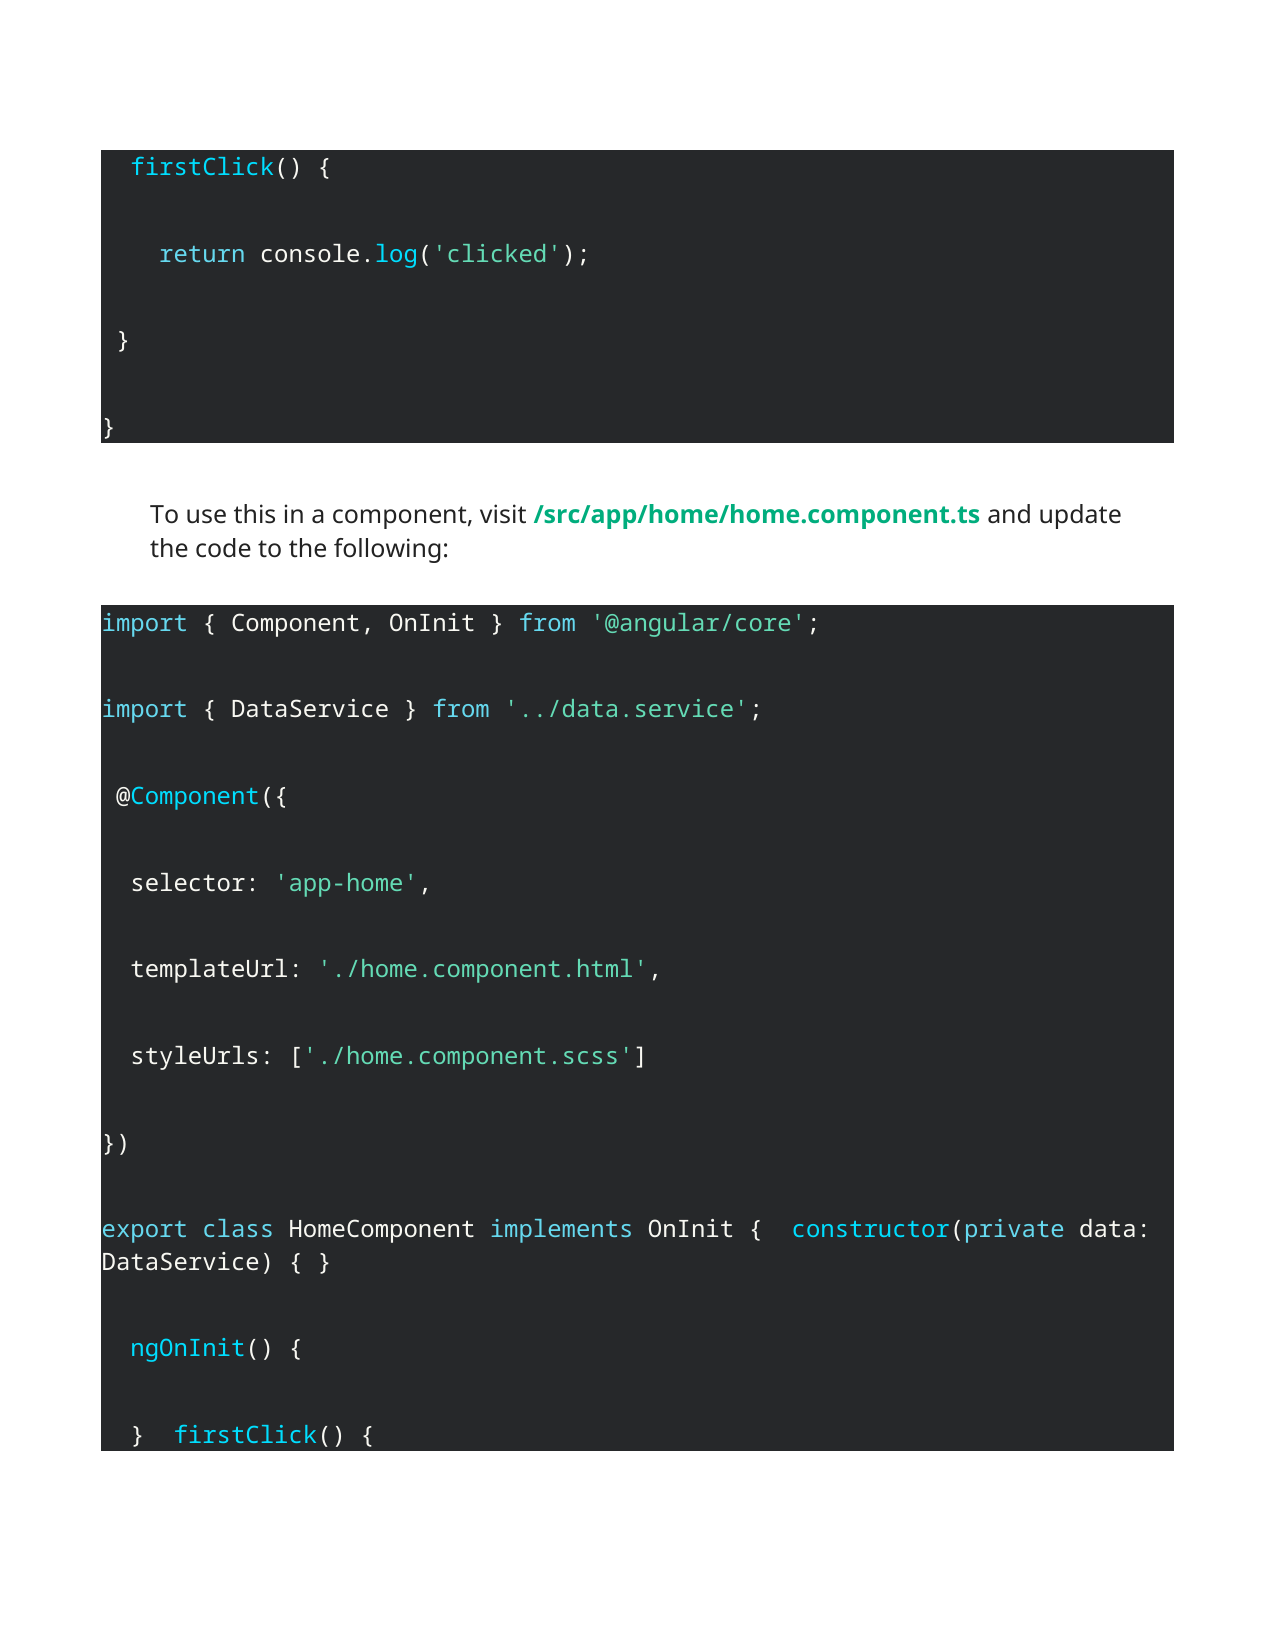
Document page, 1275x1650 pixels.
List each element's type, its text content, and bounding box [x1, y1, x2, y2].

text To use this in a component, visit /src/app/home/home.component.ts and update the code to the following: [150, 497, 1125, 565]
text templateUrl: './home.component.html', [101, 952, 1174, 984]
text selector: 'app-home', [101, 865, 1174, 898]
text } firstClick() { [101, 1418, 1174, 1451]
text } [101, 410, 1174, 443]
text return console.log('clicked'); [101, 237, 1174, 269]
text import { DataService } from '../data.service'; [101, 692, 1174, 724]
text import { Component, OnInit } from '@angular/core'; [101, 605, 1174, 638]
text } [101, 323, 1174, 356]
text firstClick() { [101, 150, 1174, 183]
text export class HomeComponent implements OnInit { constructor(private data: DataService) { } [101, 1212, 1174, 1277]
text ngOnInit() { [101, 1331, 1174, 1364]
text @Component({ [101, 779, 1174, 811]
text }) [101, 1125, 1174, 1158]
text styleUrls: ['./home.component.scss'] [101, 1039, 1174, 1071]
